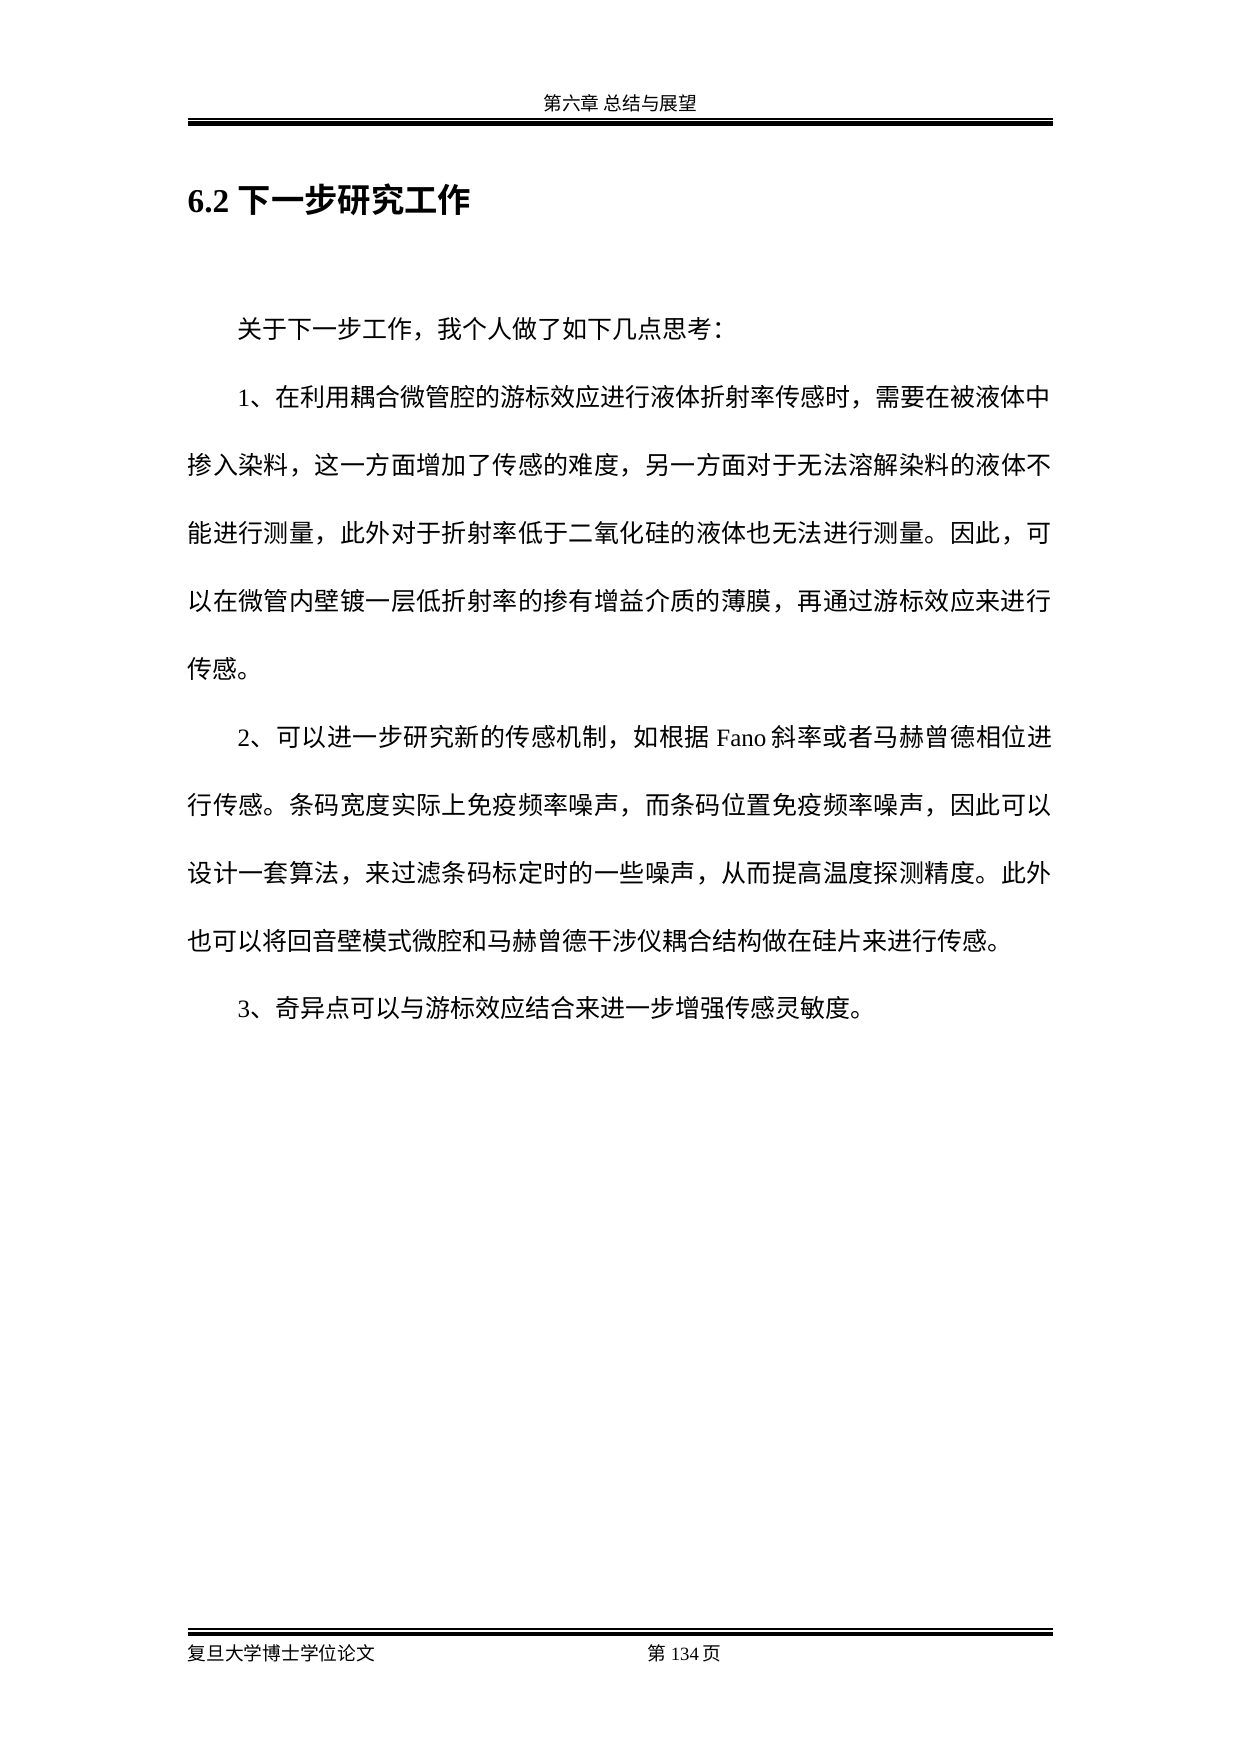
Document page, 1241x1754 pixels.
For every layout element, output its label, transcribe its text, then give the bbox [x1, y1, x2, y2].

text 3、奇异点可以与游标效应结合来进一步增强传感灵敏度。 [187, 973, 1053, 1041]
text 关于下一步工作，我个人做了如下几点思考： [187, 294, 1053, 362]
subtitle 6.2 下一步研究工作 [187, 164, 1053, 232]
text 2、可以进一步研究新的传感机制，如根据Fano斜率或者马赫曾德相位进行传感。条码宽度实际上免疫频率噪声，而条码位置免疫频率噪声，因此可以设计一套算法，来过滤条码标定时的一些噪声，从而提高温度探测精度。此外也可以将回音壁模式微腔和马赫曾德干涉仪耦合结构做在硅片来进行传感。 [187, 701, 1053, 973]
text 1、在利用耦合微管腔的游标效应进行液体折射率传感时，需要在被液体中掺入染料，这一方面增加了传感的难度，另一方面对于无法溶解染料的液体不能进行测量，此外对于折射率低于二氧化硅的液体也无法进行测量。因此，可以在微管内壁镀一层低折射率的掺有增益介质的薄膜，再通过游标效应来进行传感。 [187, 362, 1053, 701]
